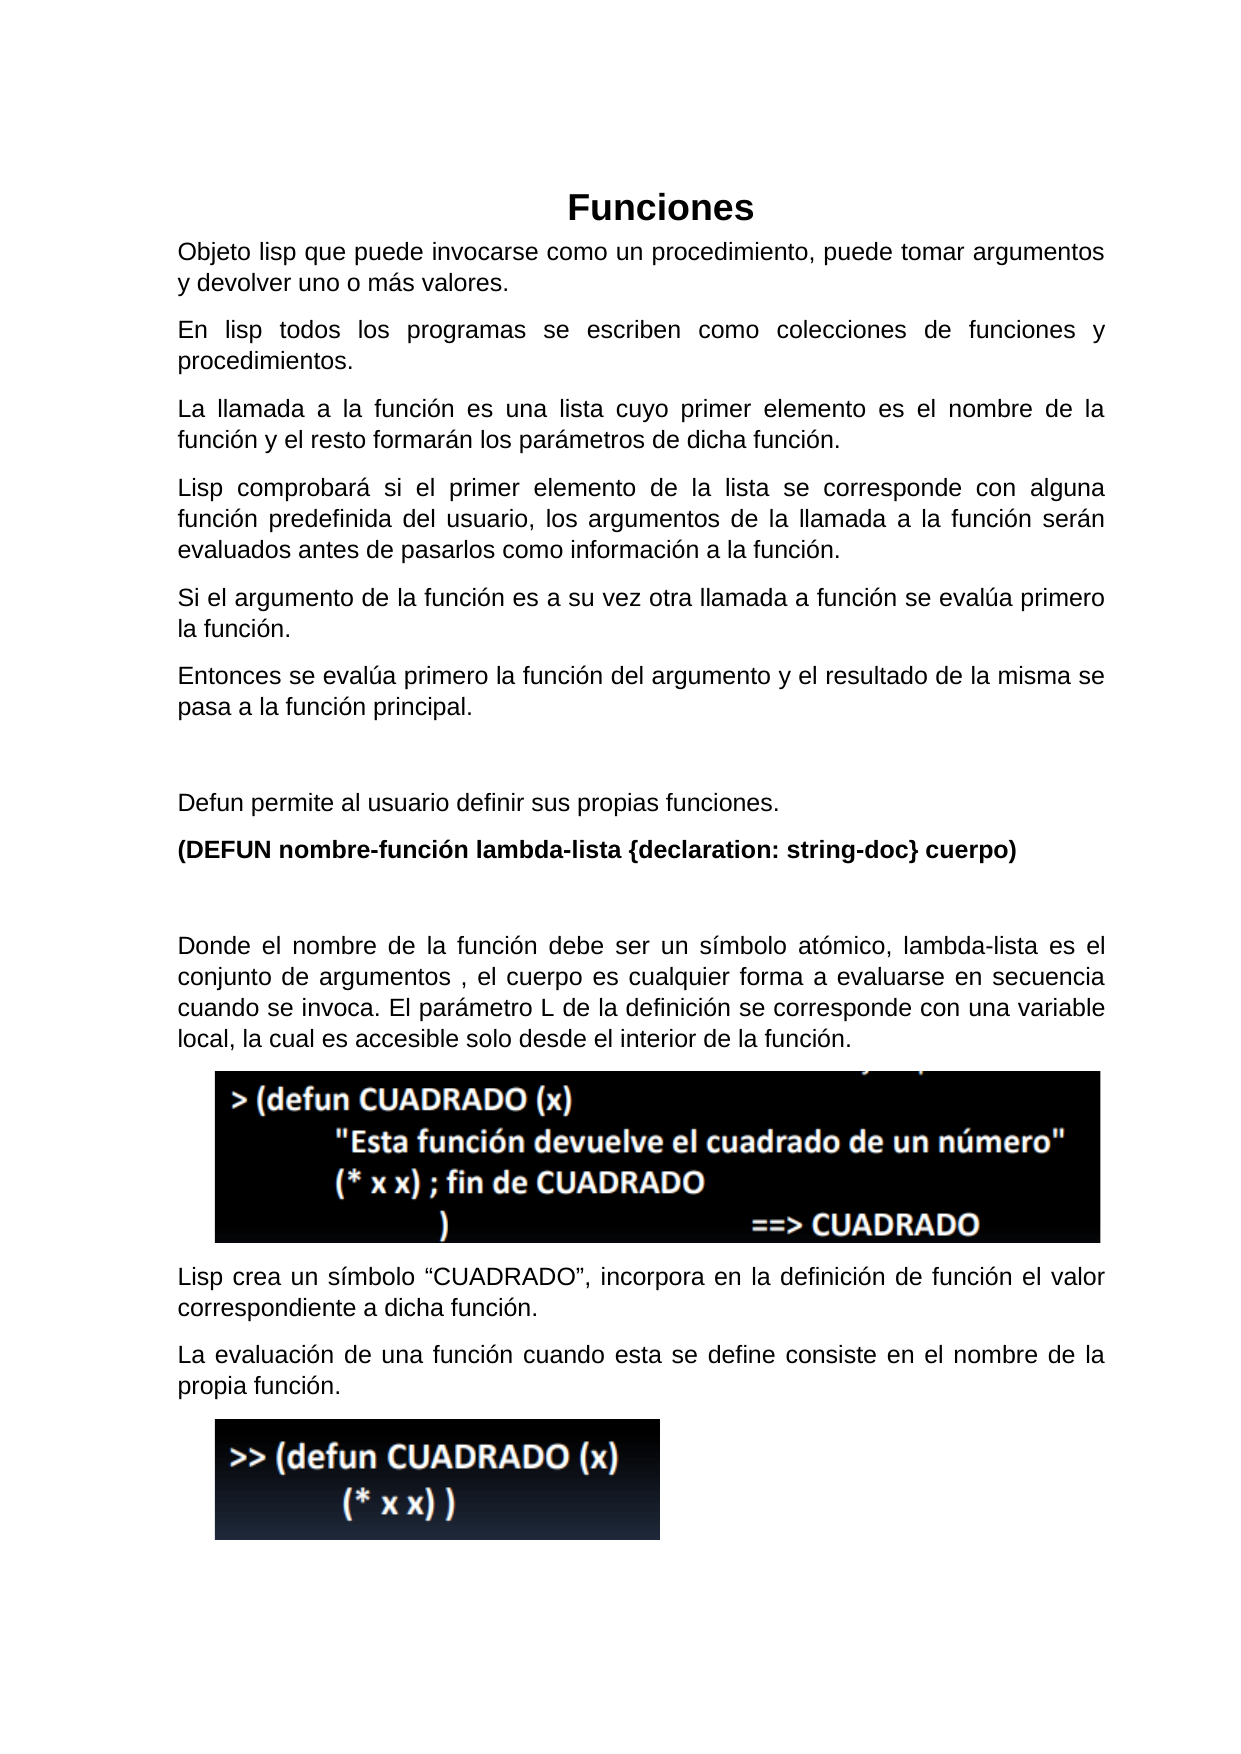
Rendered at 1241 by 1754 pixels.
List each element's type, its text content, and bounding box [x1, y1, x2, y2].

text Entonces se evalúa primero la función del argumento y el resultado de la misma se pasa a la función principal. [177, 661, 1107, 721]
text Lisp comprobará si el primer elemento de la lista se corresponde con alguna función predefinida del usuario, los argumentos de la llamada a la función serán evaluados antes de pasarlos como información a la función. [177, 473, 1107, 564]
text (DEFUN nombre-función lambda-lista {declaration: string-doc} cuerpo) [177, 836, 1107, 864]
text Objeto lisp que puede invocarse como un procedimiento, puede tomar argumentos y devolver uno o más valores. [177, 237, 1107, 296]
picture [214, 1419, 660, 1540]
text Defun permite al usuario definir sus propias funciones. [177, 788, 1107, 817]
text La evaluación de una función cuando esta se define consiste en el nombre de la propia función. [177, 1340, 1107, 1400]
text En lisp todos los programas se escriben como colecciones de funciones y procedimientos. [177, 315, 1107, 375]
text Si el argumento de la función es a su vez otra llamada a función se evalúa primero la función. [177, 583, 1107, 642]
picture [214, 1071, 1101, 1243]
subtitle Funciones [215, 185, 1107, 228]
text Lisp crea un símbolo “CUADRADO”, incorpora en la definición de función el valor correspondiente a dicha función. [177, 1262, 1107, 1321]
text La llamada a la función es una lista cuyo primer elemento es el nombre de la función y el resto formarán los parámetros de dicha función. [177, 394, 1107, 454]
text Donde el nombre de la función debe ser un símbolo atómico, lambda-lista es el conjunto de argumentos , el cuerpo es cualquier forma a evaluarse en secuencia cuando se invoca. El parámetro L de la definición se corresponde con una variable local, la cual es accesible solo desde el interior de la función. [177, 931, 1107, 1053]
